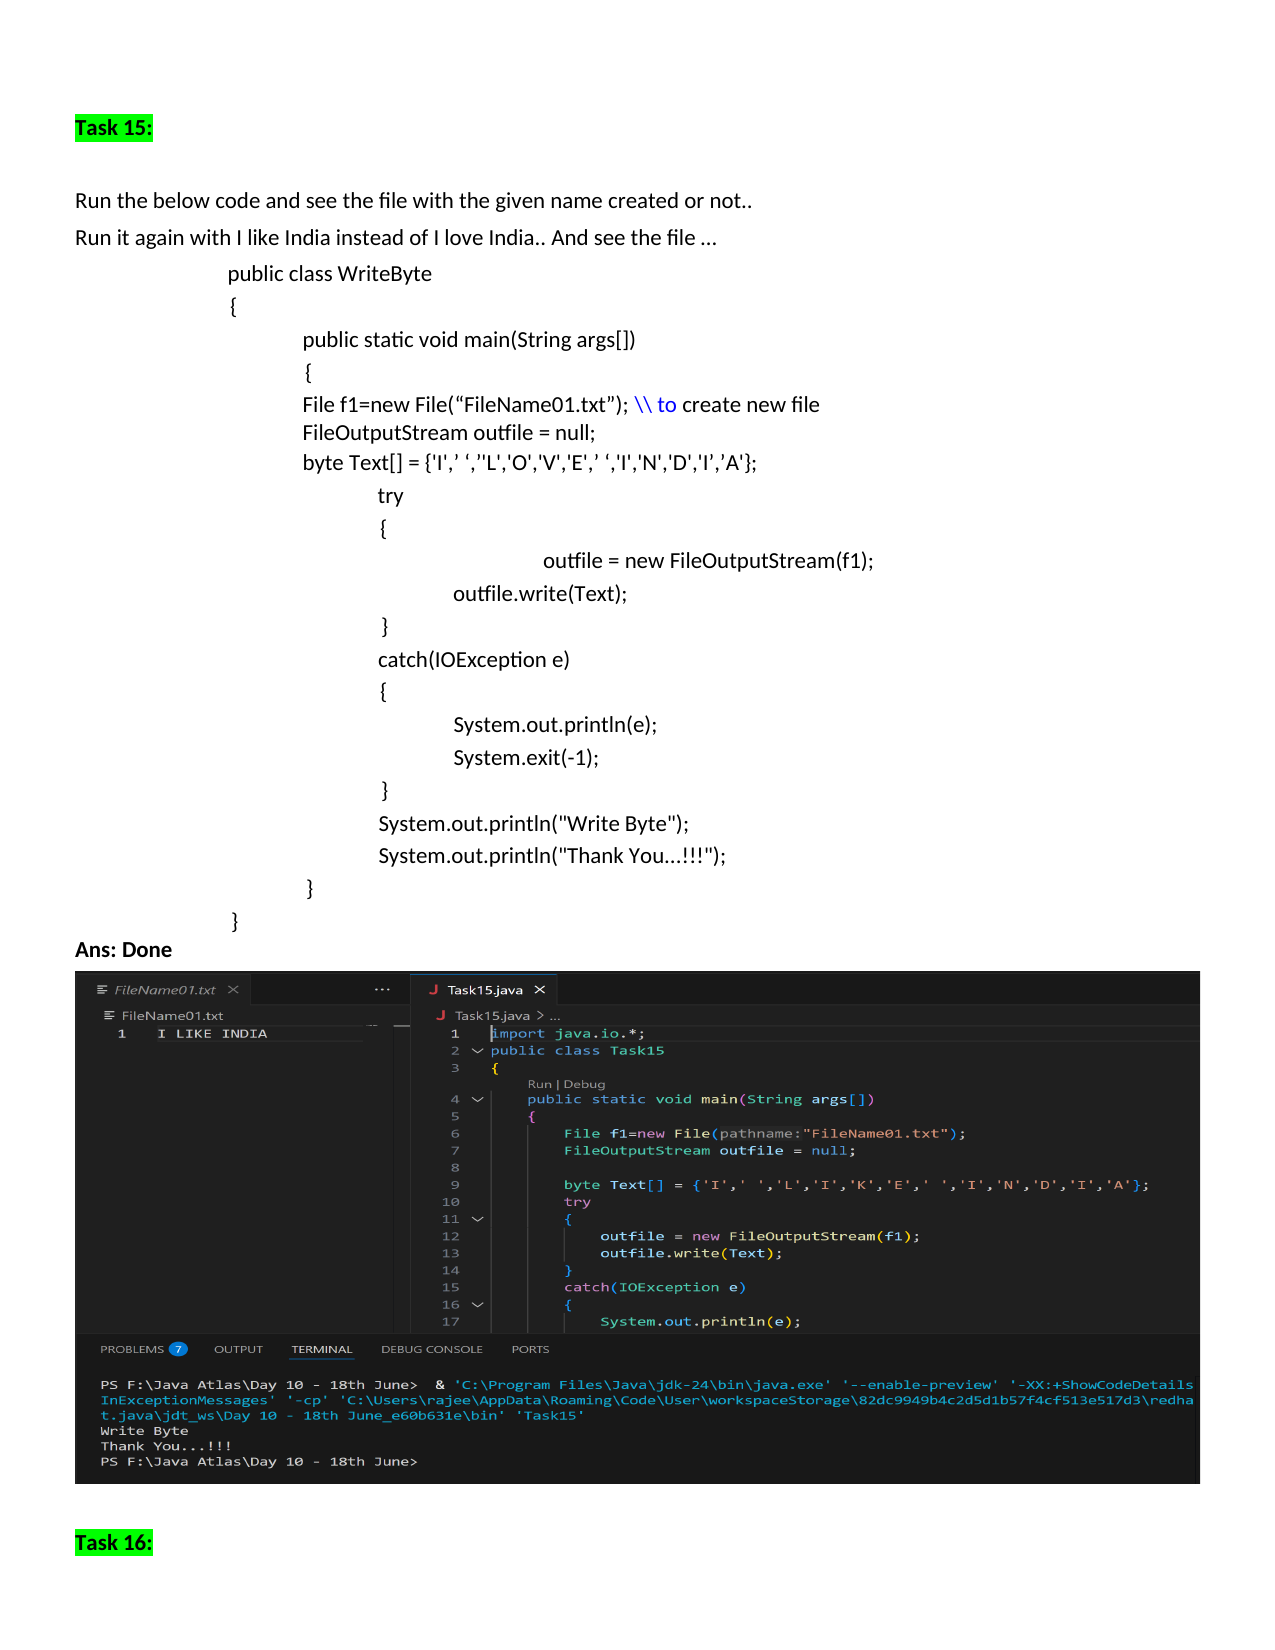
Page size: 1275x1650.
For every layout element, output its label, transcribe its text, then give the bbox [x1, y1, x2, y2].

text System.out.println("Thank You...!!!"); [378, 841, 1200, 869]
text public class WriteByte [227, 259, 1200, 287]
text } [381, 776, 1200, 804]
text System.out.println(e); [453, 711, 1200, 739]
text { [380, 677, 1200, 705]
text { [230, 292, 1200, 320]
text File f1=new File(“FileName01.txt”); \\ to create new file FileOutputStream outfile = null; [302, 390, 980, 446]
text Run it again with I like India instead of I love India.. And see the file … [75, 223, 1200, 251]
text } [381, 612, 1200, 640]
text public static void main(String args[]) [302, 325, 1200, 353]
text Task 16: [75, 1528, 1200, 1556]
text { [380, 514, 1200, 542]
text } [231, 907, 1200, 935]
text } [306, 874, 1200, 902]
text System.out.println("Write Byte"); [378, 809, 1200, 837]
text catch(IOException e) [378, 645, 1200, 673]
text outfile.write(Text); [453, 579, 1200, 607]
text try [377, 481, 1200, 509]
text byte Text[] = {'I',’ ‘,’'L','O','V','E',’ ‘,'I','N','D','I’,’A'}; [302, 448, 1200, 476]
text Run the below code and see the file with the given name created or not.. [75, 186, 1200, 214]
text Ans: Done [75, 935, 1200, 963]
text { [305, 358, 1200, 386]
text System.exit(-1); [453, 743, 1200, 771]
picture [75, 971, 1200, 1484]
text Task 15: [75, 113, 1200, 142]
text outfile = new FileOutputStream(f1); [75, 547, 879, 574]
